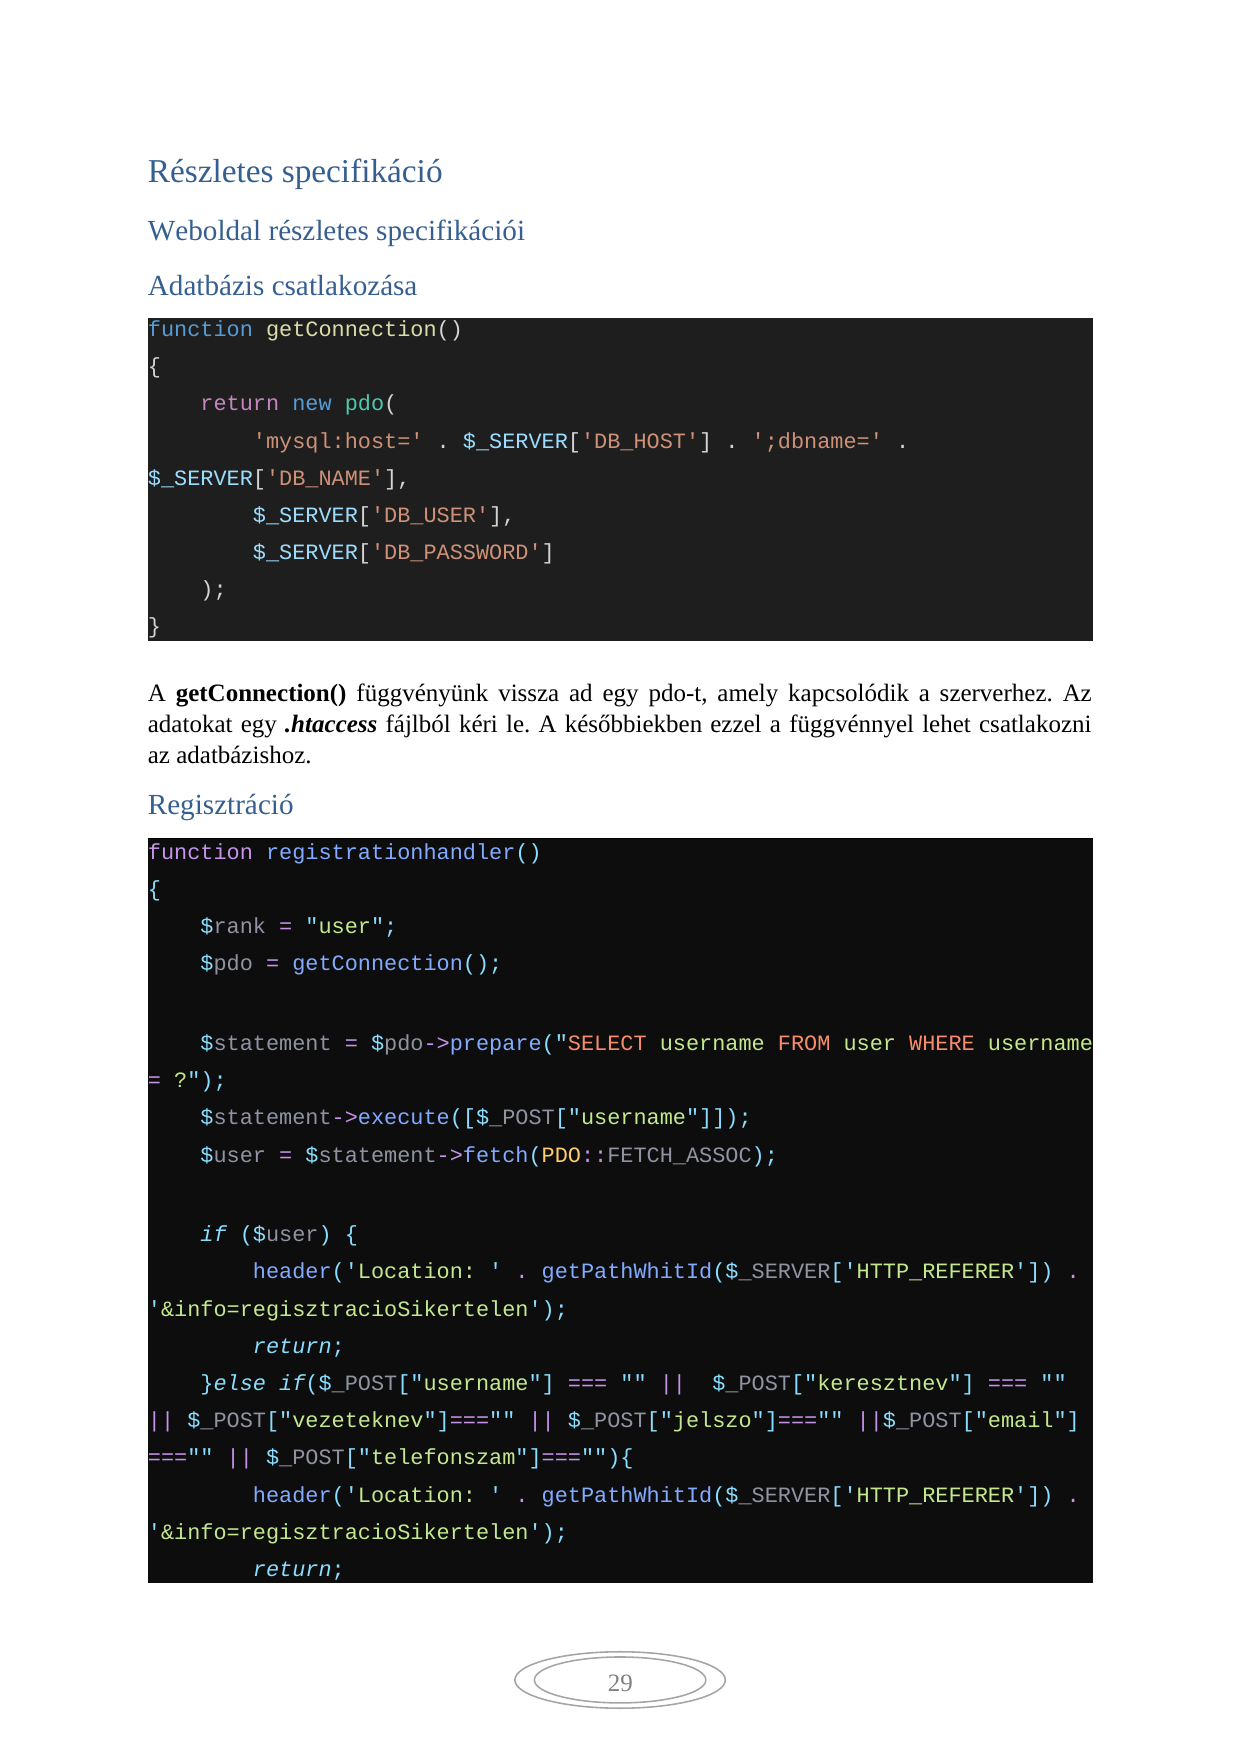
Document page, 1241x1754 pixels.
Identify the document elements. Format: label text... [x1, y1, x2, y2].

text } [148, 616, 1093, 641]
text $_SERVER['DB_PASSWORD'] [148, 541, 1093, 566]
text $pdo = getConnection(); [148, 952, 1093, 977]
text $_SERVER['DB_USER'], [148, 504, 1093, 529]
text 'mysql:host=' . $_SERVER['DB_HOST'] . ';dbname=' . $_SERVER['DB_NAME'], [148, 430, 1093, 492]
subtitle Regisztráció [148, 787, 1093, 821]
text $statement->execute([$_POST["username"]]); [148, 1107, 1093, 1131]
text function getConnection() [148, 318, 1093, 343]
text }else if($_POST["username"] === "" || $_POST["keresztnev"] === "" || $_POST["vezeteknev"]==="" || $_POST["jelszo"]==="" ||$_POST["email"] ==="" || $_POST["telefonszam"]===""){ [148, 1372, 1093, 1471]
text function registrationhandler() [148, 839, 1093, 866]
text $rank = "user"; [148, 915, 1093, 940]
text header('Location: ' . getPathWhitId($_SERVER['HTTP_REFERER']) . '&info=regisztracioSikertelen'); [148, 1261, 1093, 1323]
text $statement = $pdo->prepare("SELECT username FROM user WHERE username = ?"); [148, 1032, 1093, 1094]
subtitle Weboldal részletes specifikációi [148, 213, 1093, 247]
text $user = $statement->fetch(PDO::FETCH_ASSOC); [148, 1144, 1093, 1168]
text ); [148, 578, 1093, 603]
text { [148, 355, 1093, 380]
subtitle Adatbázis csatlakozása [148, 268, 1093, 301]
text header('Location: ' . getPathWhitId($_SERVER['HTTP_REFERER']) . '&info=regisztracioSikertelen'); [148, 1484, 1093, 1546]
text A getConnection() függvényünk vissza ad egy pdo-t, amely kapcsolódik a szerverhez. Az adatokat egy .htaccess fájlból kéri le. A későbbiekben ezzel a függvénnyel lehet csatlakozni az adatbázishoz. [148, 678, 1093, 768]
text { [148, 878, 1093, 903]
text return new pdo( [148, 393, 1093, 417]
text return; [148, 1335, 1093, 1360]
text if ($user) { [148, 1223, 1093, 1248]
text return; [148, 1558, 1093, 1583]
subtitle Részletes specifikáció [148, 152, 1093, 190]
